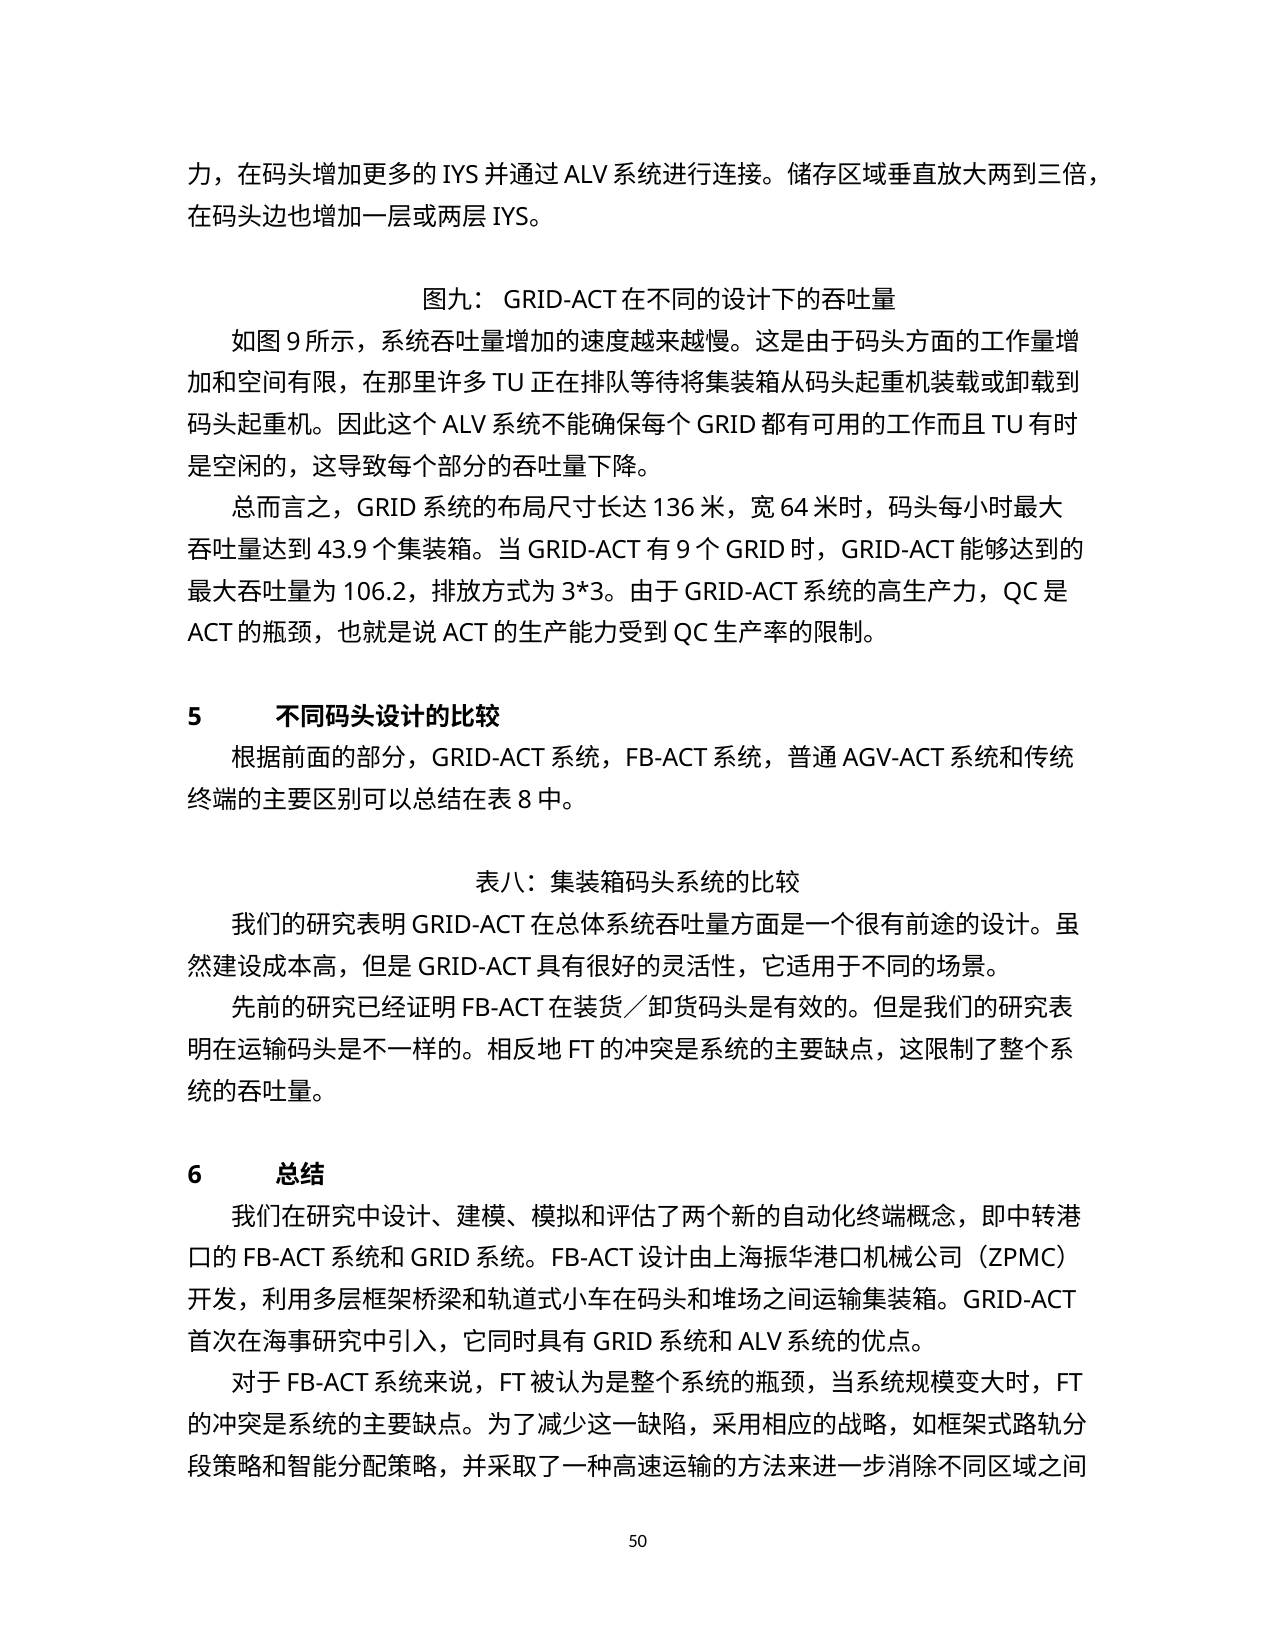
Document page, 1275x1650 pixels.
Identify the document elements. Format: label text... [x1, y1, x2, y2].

text 5 不同码头设计的比较 [187, 692, 1087, 733]
text 表八：集装箱码头系统的比较 [187, 858, 1087, 900]
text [187, 1358, 1087, 1483]
text 我们在研究中设计、建模、模拟和评估了两个新的自动化终端概念，即中转港口的FB-ACT系统和GRID系统。FB-ACT设计由上海振华港口机械公司（ZPMC）开发，利用多层框架桥梁和轨道式小车在码头和堆场之间运输集装箱。GRID-ACT首次在海事研究中引入，它同时具有GRID系统和ALV系统的优点。 [187, 1192, 1087, 1358]
text 如图9所示，系统吞吐量增加的速度越来越慢。这是由于码头方面的工作量增加和空间有限，在那里许多TU正在排队等待将集装箱从码头起重机装载或卸载到码头起重机。因此这个ALV系统不能确保每个GRID都有可用的工作而且TU有时是空闲的，这导致每个部分的吞吐量下降。 [187, 317, 1087, 483]
text 根据前面的部分，GRID-ACT系统，FB-ACT系统，普通AGV-ACT系统和传统终端的主要区别可以总结在表8中。 [187, 733, 1087, 817]
text 总而言之，GRID系统的布局尺寸长达136米，宽64米时，码头每小时最大吞吐量达到43.9个集装箱。当GRID-ACT有9个GRID时，GRID-ACT能够达到的最大吞吐量为106.2，排放方式为3*3。由于GRID-ACT系统的高生产力，QC是ACT的瓶颈，也就是说ACT的生产能力受到QC生产率的限制。 [187, 483, 1087, 650]
text 我们的研究表明GRID-ACT在总体系统吞吐量方面是一个很有前途的设计。虽然建设成本高，但是GRID-ACT具有很好的灵活性，它适用于不同的场景。 [187, 900, 1087, 983]
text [187, 150, 1087, 233]
text 图九： GRID-ACT在不同的设计下的吞吐量 [187, 275, 1087, 317]
text 6 总结 [187, 1150, 1087, 1192]
text 先前的研究已经证明FB-ACT在装货／卸货码头是有效的。但是我们的研究表明在运输码头是不一样的。相反地FT的冲突是系统的主要缺点，这限制了整个系统的吞吐量。 [187, 983, 1087, 1108]
